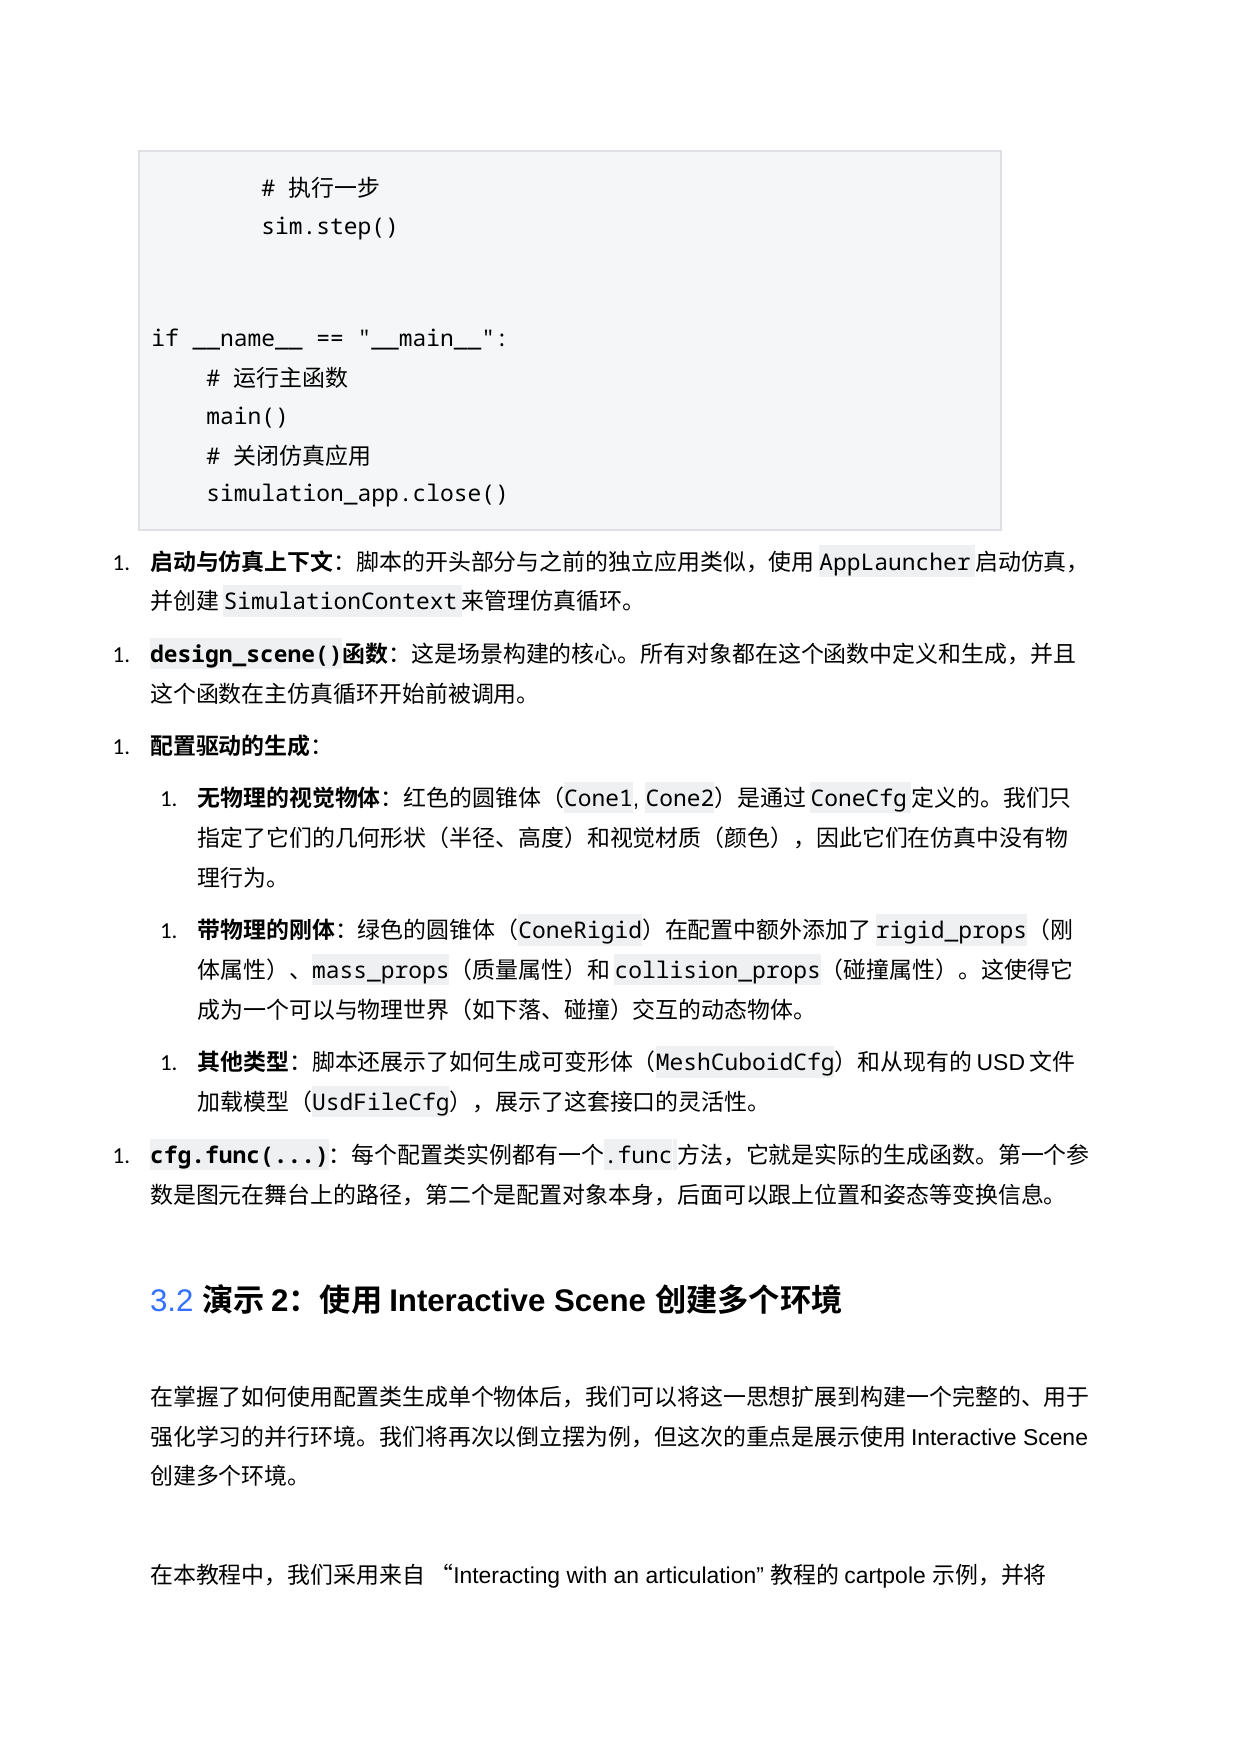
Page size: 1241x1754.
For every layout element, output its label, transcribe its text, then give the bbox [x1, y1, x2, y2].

list 其他类型：脚本还展示了如何生成可变形体（MeshCuboidCfg）和从现有的USD文件加载模型（UsdFileCfg），展示了这套接口的灵活性。 [160, 1044, 1090, 1117]
list 带物理的刚体：绿色的圆锥体（ConeRigid）在配置中额外添加了rigid_props（刚体属性）、mass_props（质量属性）和collision_props（碰撞属性）。这使得它成为一个可以与物理世界（如下落、碰撞）交互的动态物体。 [160, 912, 1090, 1025]
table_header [140, 152, 1000, 529]
text 在掌握了如何使用配置类生成单个物体后，我们可以将这一思想扩展到构建一个完整的、用于强化学习的并行环境。我们将再次以倒立摆为例，但这次的重点是展示使用Interactive Scene 创建多个环境。 [150, 1379, 1090, 1491]
list 无物理的视觉物体：红色的圆锥体（Cone1, Cone2）是通过ConeCfg定义的。我们只指定了它们的几何形状（半径、高度）和视觉材质（颜色），因此它们在仿真中没有物理行为。 [160, 780, 1090, 893]
list 配置驱动的生成： [112, 728, 1090, 761]
list 启动与仿真上下文：脚本的开头部分与之前的独立应用类似，使用AppLauncher启动仿真，并创建SimulationContext来管理仿真循环。 [112, 543, 1090, 617]
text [150, 1557, 1090, 1590]
list design_scene()函数：这是场景构建的核心。所有对象都在这个函数中定义和生成，并且这个函数在主仿真循环开始前被调用。 [112, 636, 1090, 709]
list cfg.func(...)：每个配置类实例都有一个.func方法，它就是实际的生成函数。第一个参数是图元在舞台上的路径，第二个是配置对象本身，后面可以跟上位置和姿态等变换信息。 [112, 1137, 1090, 1210]
